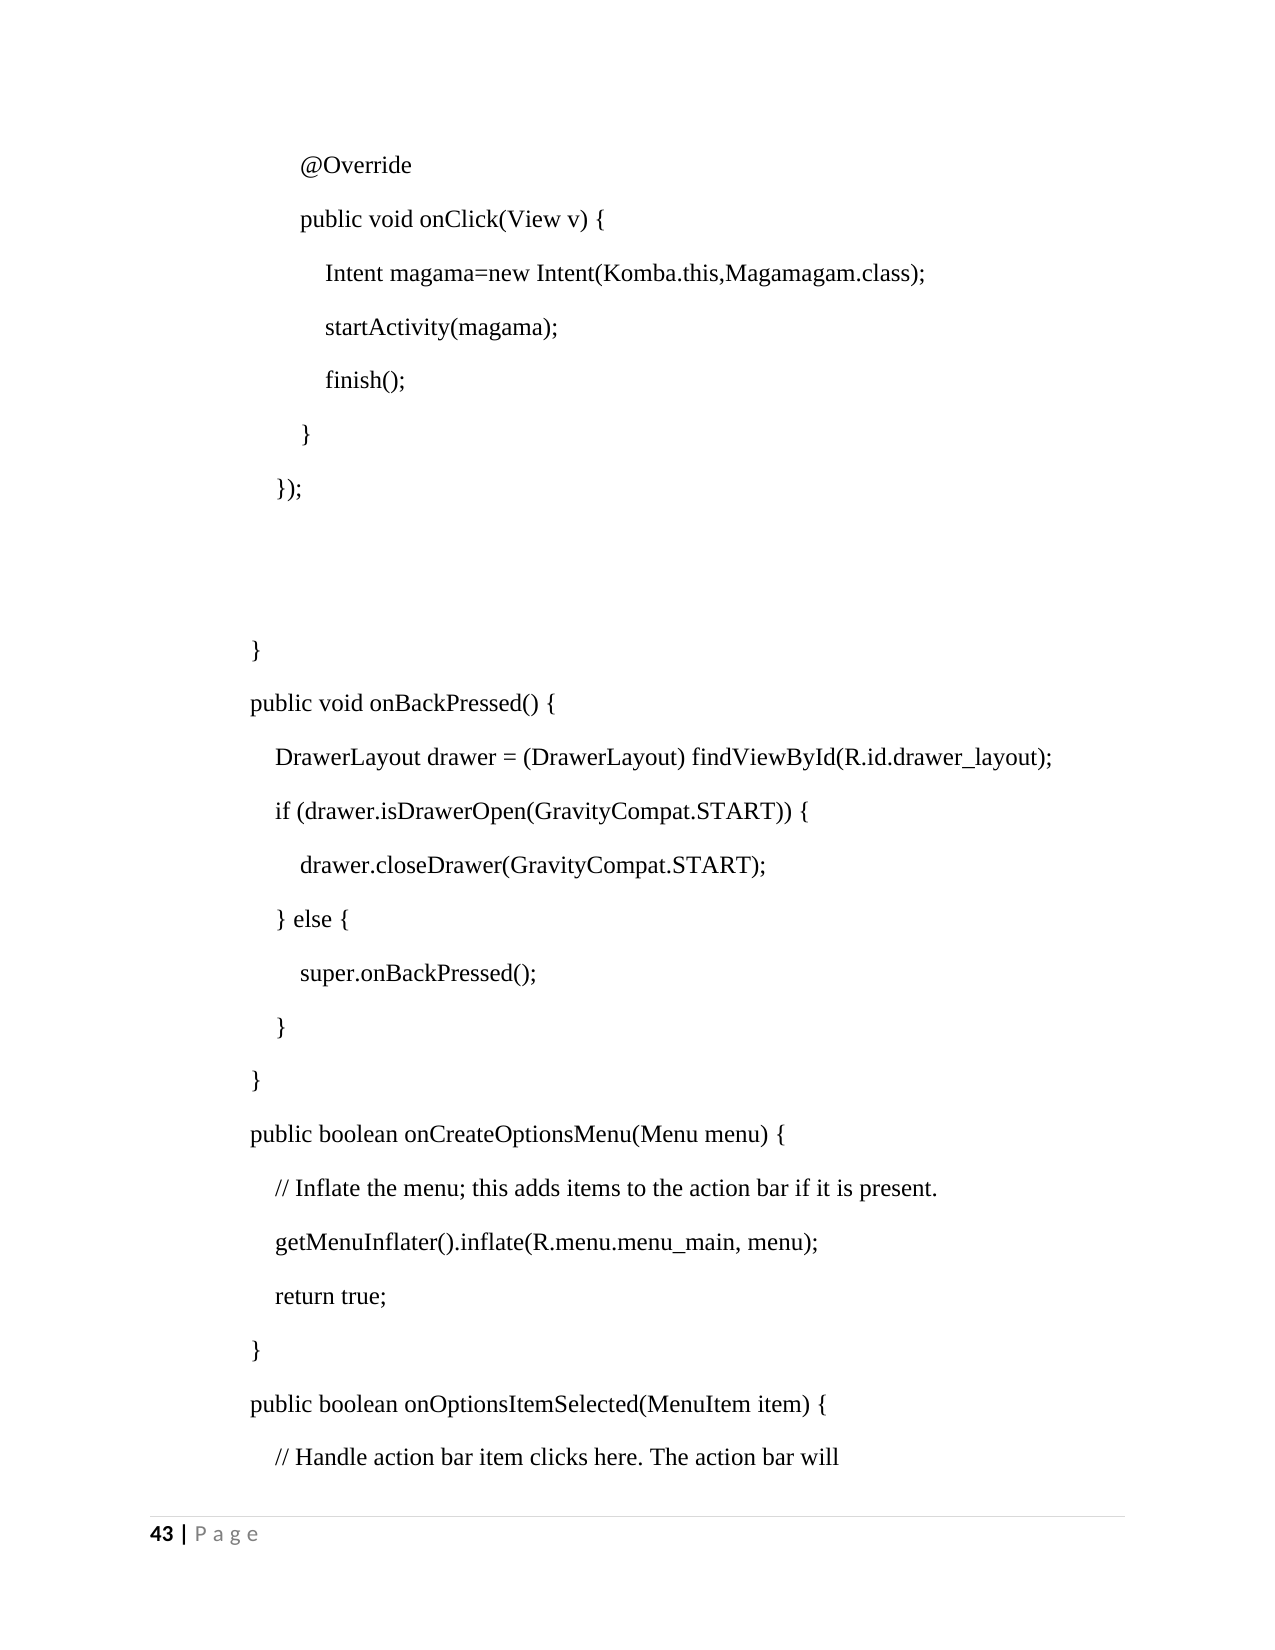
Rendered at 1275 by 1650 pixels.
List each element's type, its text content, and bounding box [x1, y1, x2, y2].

text public boolean onCreateOptionsMenu(Menu menu) { [225, 1119, 1125, 1148]
text getMenuInflater().inflate(R.menu.menu_main, menu); [225, 1227, 1125, 1256]
text }); [225, 473, 1125, 502]
text } else { [225, 904, 1125, 933]
text if (drawer.isDrawerOpen(GravityCompat.START)) { [225, 796, 1125, 825]
text // Inflate the menu; this adds items to the action bar if it is present. [225, 1173, 1125, 1202]
text } [225, 419, 1125, 448]
text public void onClick(View v) { [225, 204, 1125, 233]
text } [225, 1335, 1125, 1363]
text public void onBackPressed() { [225, 688, 1125, 717]
text // Handle action bar item clicks here. The action bar will [225, 1442, 1125, 1471]
text startActivity(magama); [225, 312, 1125, 340]
text return true; [225, 1281, 1125, 1310]
text public boolean onOptionsItemSelected(MenuItem item) { [225, 1389, 1125, 1417]
text Intent magama=new Intent(Komba.this,Magamagam.class); [225, 258, 1125, 286]
text } [225, 1012, 1125, 1040]
text DrawerLayout drawer = (DrawerLayout) findViewById(R.id.drawer_layout); [225, 742, 1125, 771]
text finish(); [225, 365, 1125, 394]
text } [225, 1066, 1125, 1094]
text } [225, 635, 1125, 663]
text super.onBackPressed(); [225, 958, 1125, 987]
text @Override [225, 150, 1125, 179]
text drawer.closeDrawer(GravityCompat.START); [225, 850, 1125, 879]
